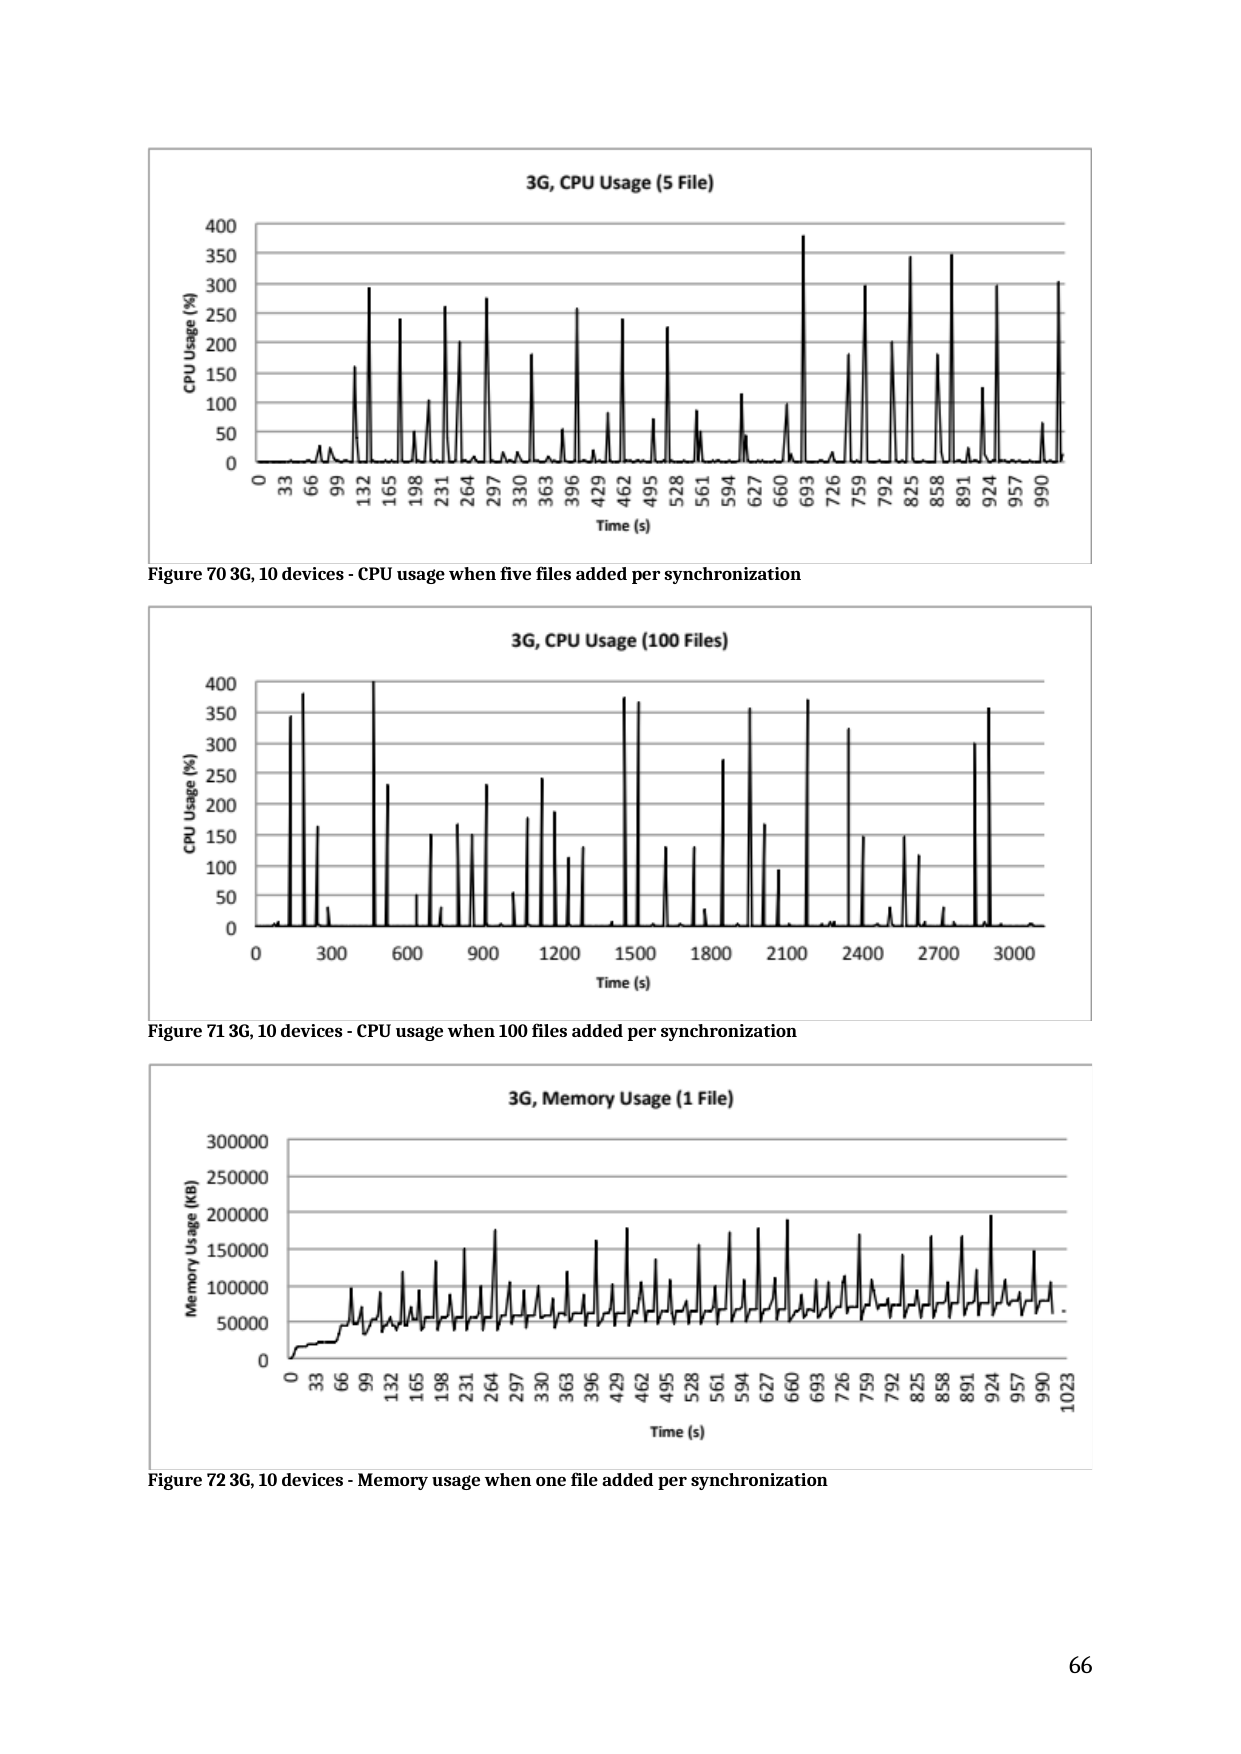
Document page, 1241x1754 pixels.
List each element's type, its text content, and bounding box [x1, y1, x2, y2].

text Figure 72 3G, 10 devices - Memory usage when one file added per synchronization [148, 1470, 1092, 1491]
text Figure 71 3G, 10 devices - CPU usage when 100 files added per synchronization [148, 1021, 1092, 1042]
text Figure 70 3G, 10 devices - CPU usage when five files added per synchronization [148, 564, 1092, 585]
